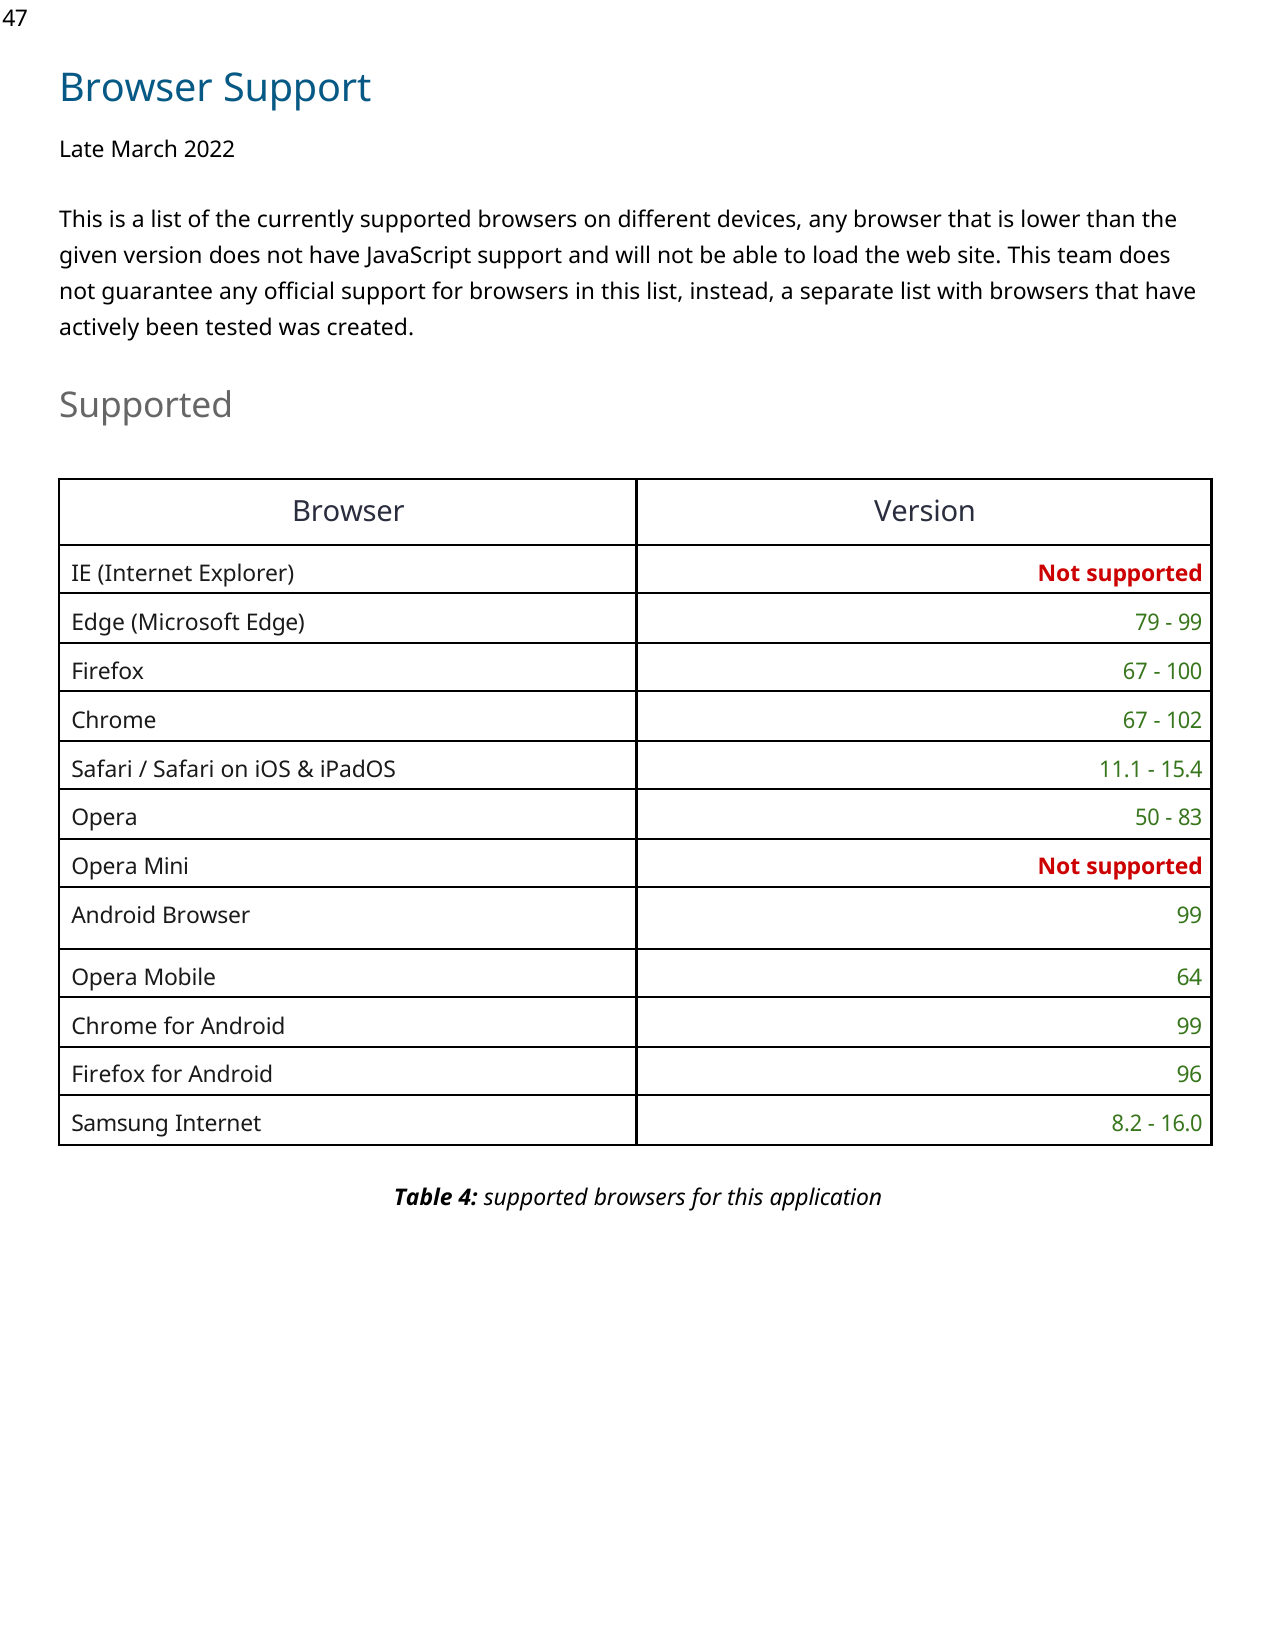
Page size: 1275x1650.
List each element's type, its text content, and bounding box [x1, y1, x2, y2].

table_cell Android Browser [60, 888, 635, 948]
table_cell 64 [638, 950, 1210, 996]
table_cell 8.2 - 16.0 [638, 1096, 1210, 1144]
table_cell 50 - 83 [638, 790, 1210, 838]
text Supported [59, 380, 1275, 428]
table_cell Opera Mini [60, 840, 635, 886]
table_cell Samsung Internet [60, 1096, 635, 1144]
table_cell 67 - 100 [638, 644, 1210, 690]
table_header Version [638, 480, 1210, 544]
table_cell Chrome for Android [60, 998, 635, 1046]
table_cell IE (Internet Explorer) [60, 546, 635, 592]
table_cell Chrome [60, 692, 635, 740]
table_cell 79 - 99 [638, 594, 1210, 642]
table_cell Opera [60, 790, 635, 838]
table_cell 96 [638, 1048, 1210, 1094]
table_cell Not supported [638, 546, 1210, 592]
text This is a list of the currently supported browsers on different devices, any browser that is lower than the given version does not have JavaScript support and will not be able to load the web site. This team does not guarantee any official support for browsers in this list, instead, a separate list with browsers that have actively been tested was created. [59, 203, 1211, 342]
table_cell Firefox [60, 644, 635, 690]
table_cell 99 [638, 998, 1210, 1046]
table_cell 67 - 102 [638, 692, 1210, 740]
table_cell Opera Mobile [60, 950, 635, 996]
table_cell Edge (Microsoft Edge) [60, 594, 635, 642]
table_cell Firefox for Android [60, 1048, 635, 1094]
text Late March 2022 [59, 133, 1275, 164]
table_cell Not supported [638, 840, 1210, 886]
table_cell 11.1 - 15.4 [638, 742, 1210, 788]
subtitle Browser Support [59, 59, 1275, 113]
table_header Browser [60, 480, 635, 544]
table_cell 99 [638, 888, 1210, 948]
table_cell Safari / Safari on iOS & iPadOS [60, 742, 635, 788]
text Table 4: supported browsers for this application [37, 1181, 1238, 1212]
